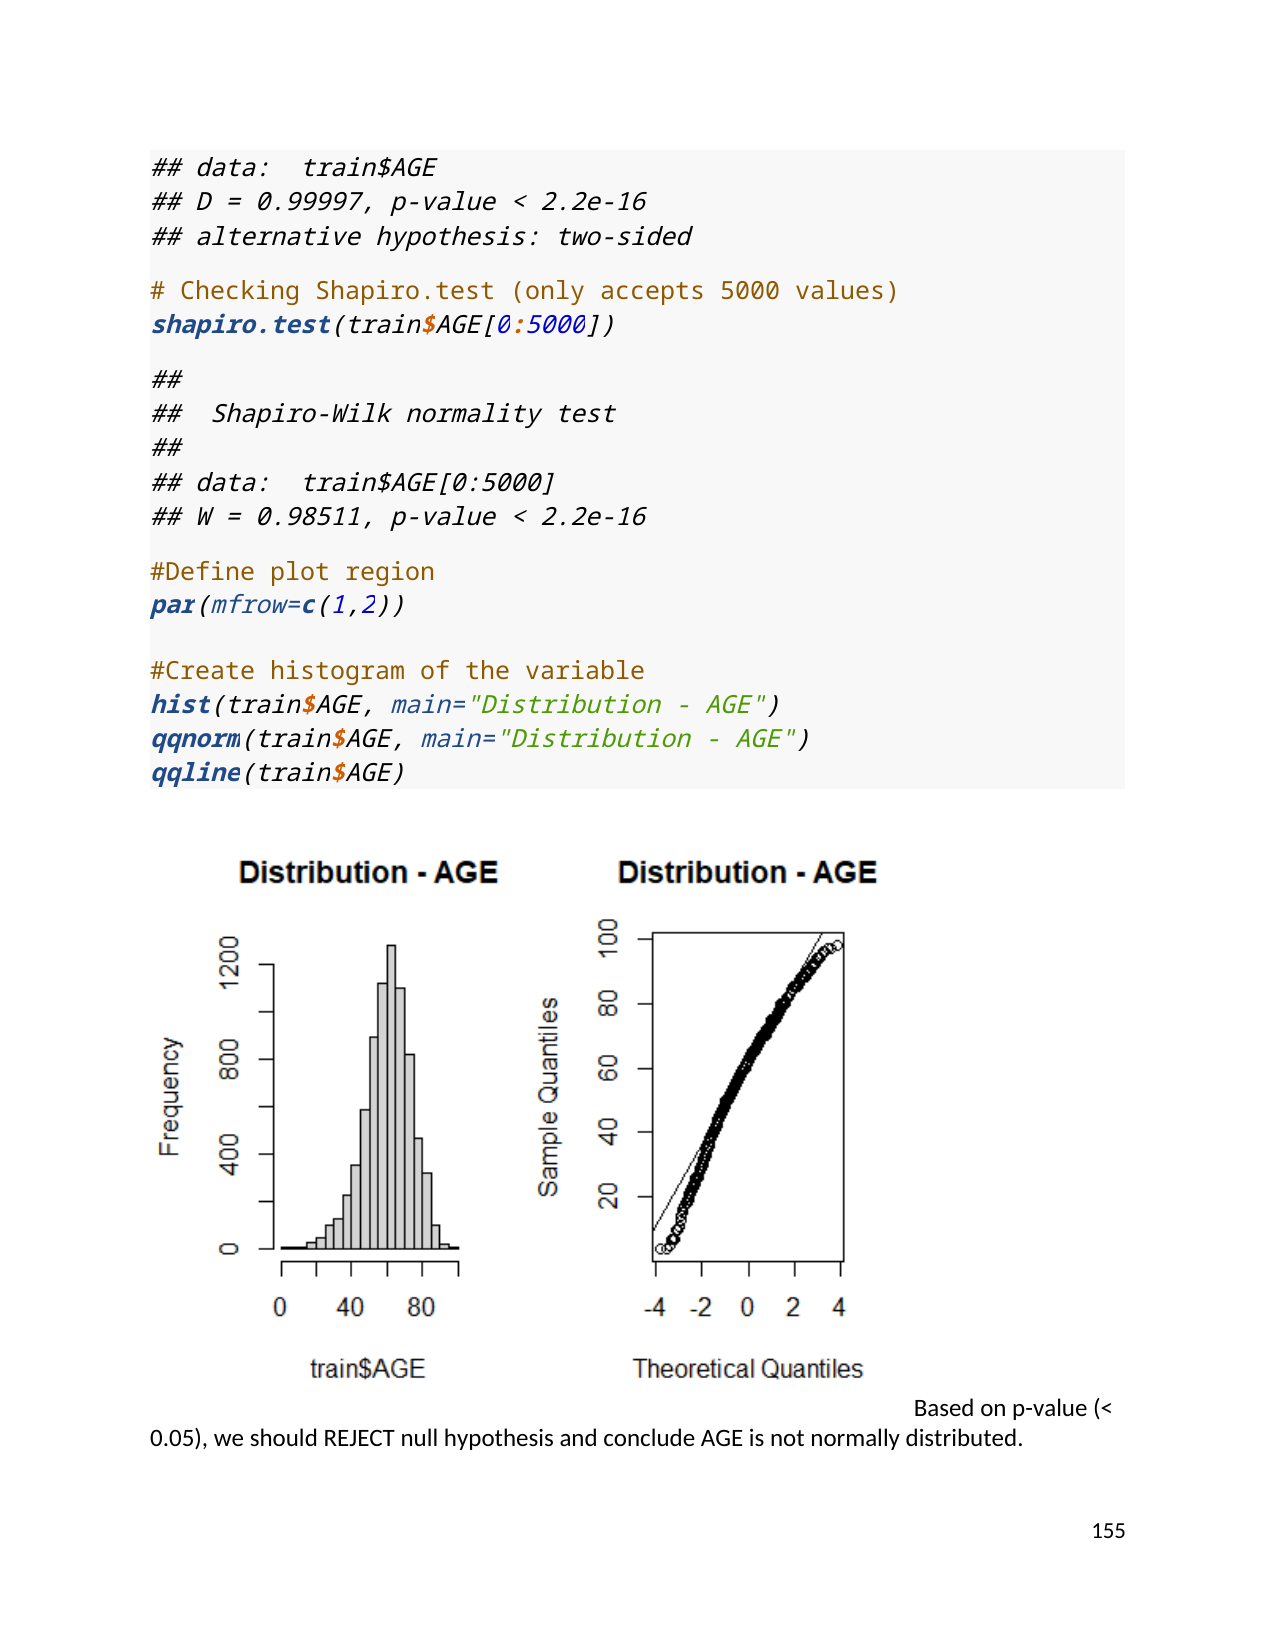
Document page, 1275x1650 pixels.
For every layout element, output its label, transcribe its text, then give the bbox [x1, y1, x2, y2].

text ## ## Asymptotic one-sample Kolmogorov-Smirnov test ## ## data: train$AGE ## D = 0.99997, p-value < 2.2e-16 ## alternative hypothesis: two-sided [435, 150, 1125, 252]
text # Checking Shapiro.test (only accepts 5000 values) shapiro.test(train$AGE[0:5000]) [615, 273, 1125, 341]
picture [150, 809, 908, 1416]
text ## ## Shapiro-Wilk normality test ## ## data: train$AGE[0:5000] ## W = 0.98511, p-value < 2.2e-16 [180, 362, 1125, 532]
text #Define plot region par(mfrow=c(1,2)) #Create histogram of the variable hist(train$AGE, main="Distribution - AGE") qqnorm(train$AGE, main="Distribution - AGE") qqline(train$AGE) [150, 553, 1125, 789]
